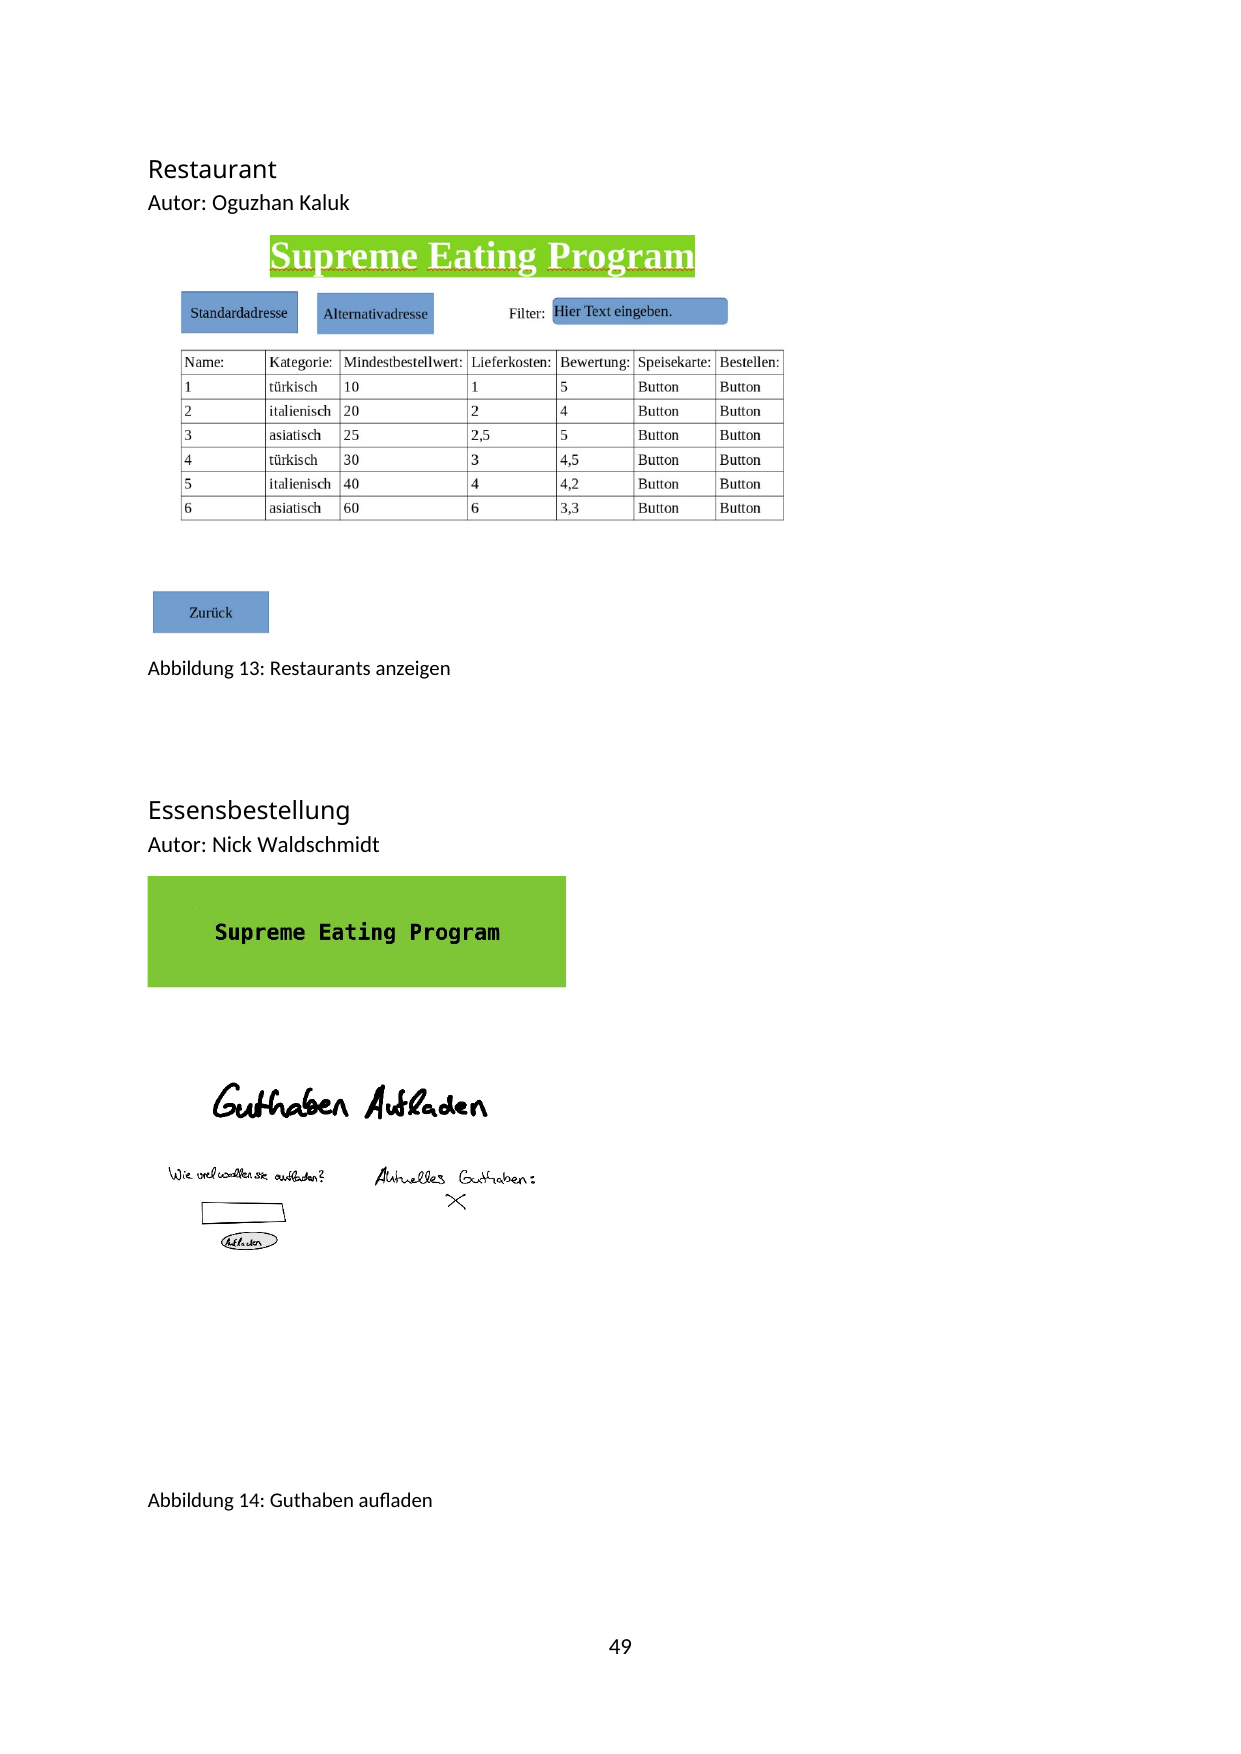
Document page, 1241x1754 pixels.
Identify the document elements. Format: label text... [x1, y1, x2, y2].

text Abbildung 13: Restaurants anzeigen [148, 655, 1093, 681]
text Autor: Nick Waldschmidt [148, 830, 1093, 858]
text Abbildung 14: Guthaben aufladen [148, 1487, 1093, 1512]
subtitle Essensbestellung [148, 793, 1093, 827]
text Autor: Oguzhan Kaluk [148, 188, 1093, 217]
picture [147, 876, 567, 1469]
subtitle Restaurant [148, 152, 1093, 186]
picture [147, 235, 807, 637]
